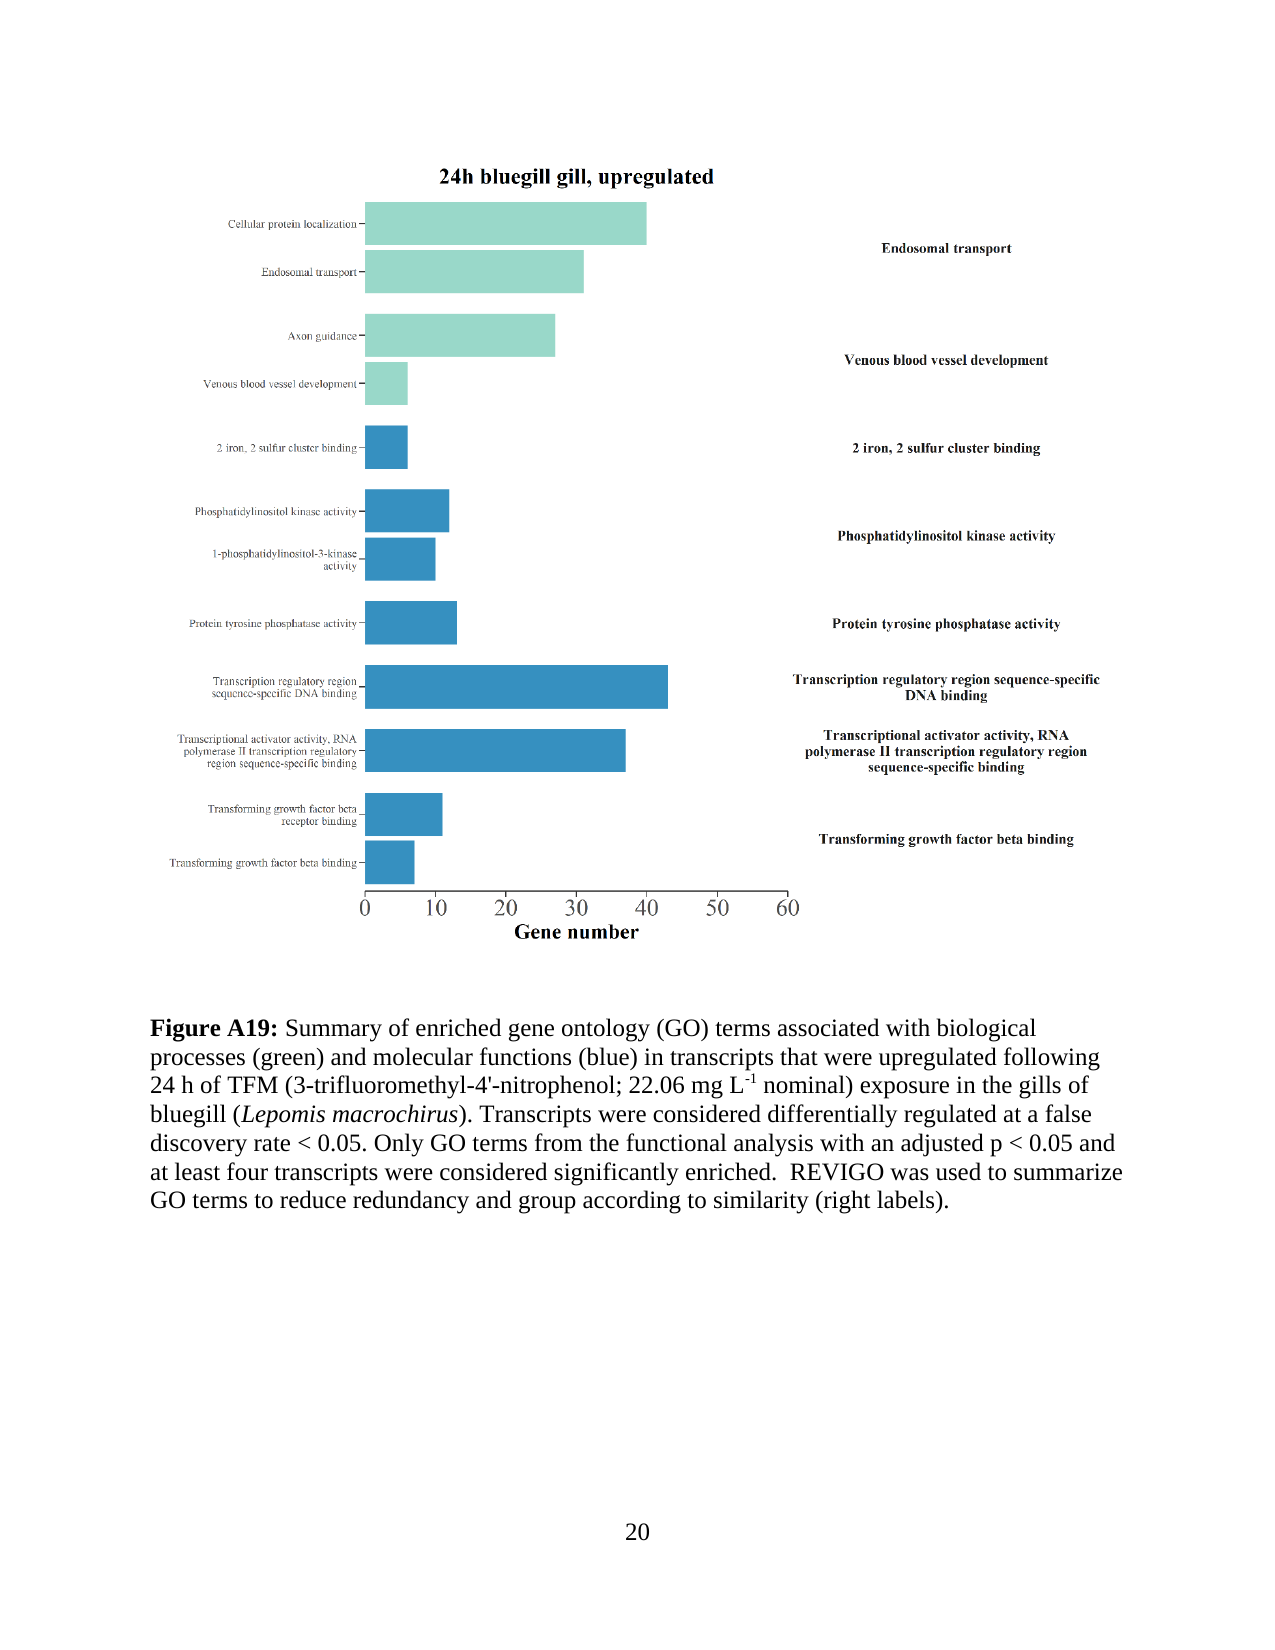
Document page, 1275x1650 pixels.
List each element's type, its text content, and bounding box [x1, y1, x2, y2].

text Figure A19: Summary of enriched gene ontology (GO) terms associated with biological processes (green) and molecular functions (blue) in transcripts that were upregulated following 24 h of TFM (3-trifluoromethyl-4'-nitrophenol; 22.06 mg L-1 nominal) exposure in the gills of bluegill (Lepomis macrochirus). Transcripts were considered differentially regulated at a false discovery rate < 0.05. Only GO terms from the functional analysis with an adjusted p < 0.05 and at least four transcripts were considered significantly enriched. REVIGO was used to summarize GO terms to reduce redundancy and group according to similarity (right labels). [150, 1013, 1125, 1214]
picture [150, 150, 1124, 962]
